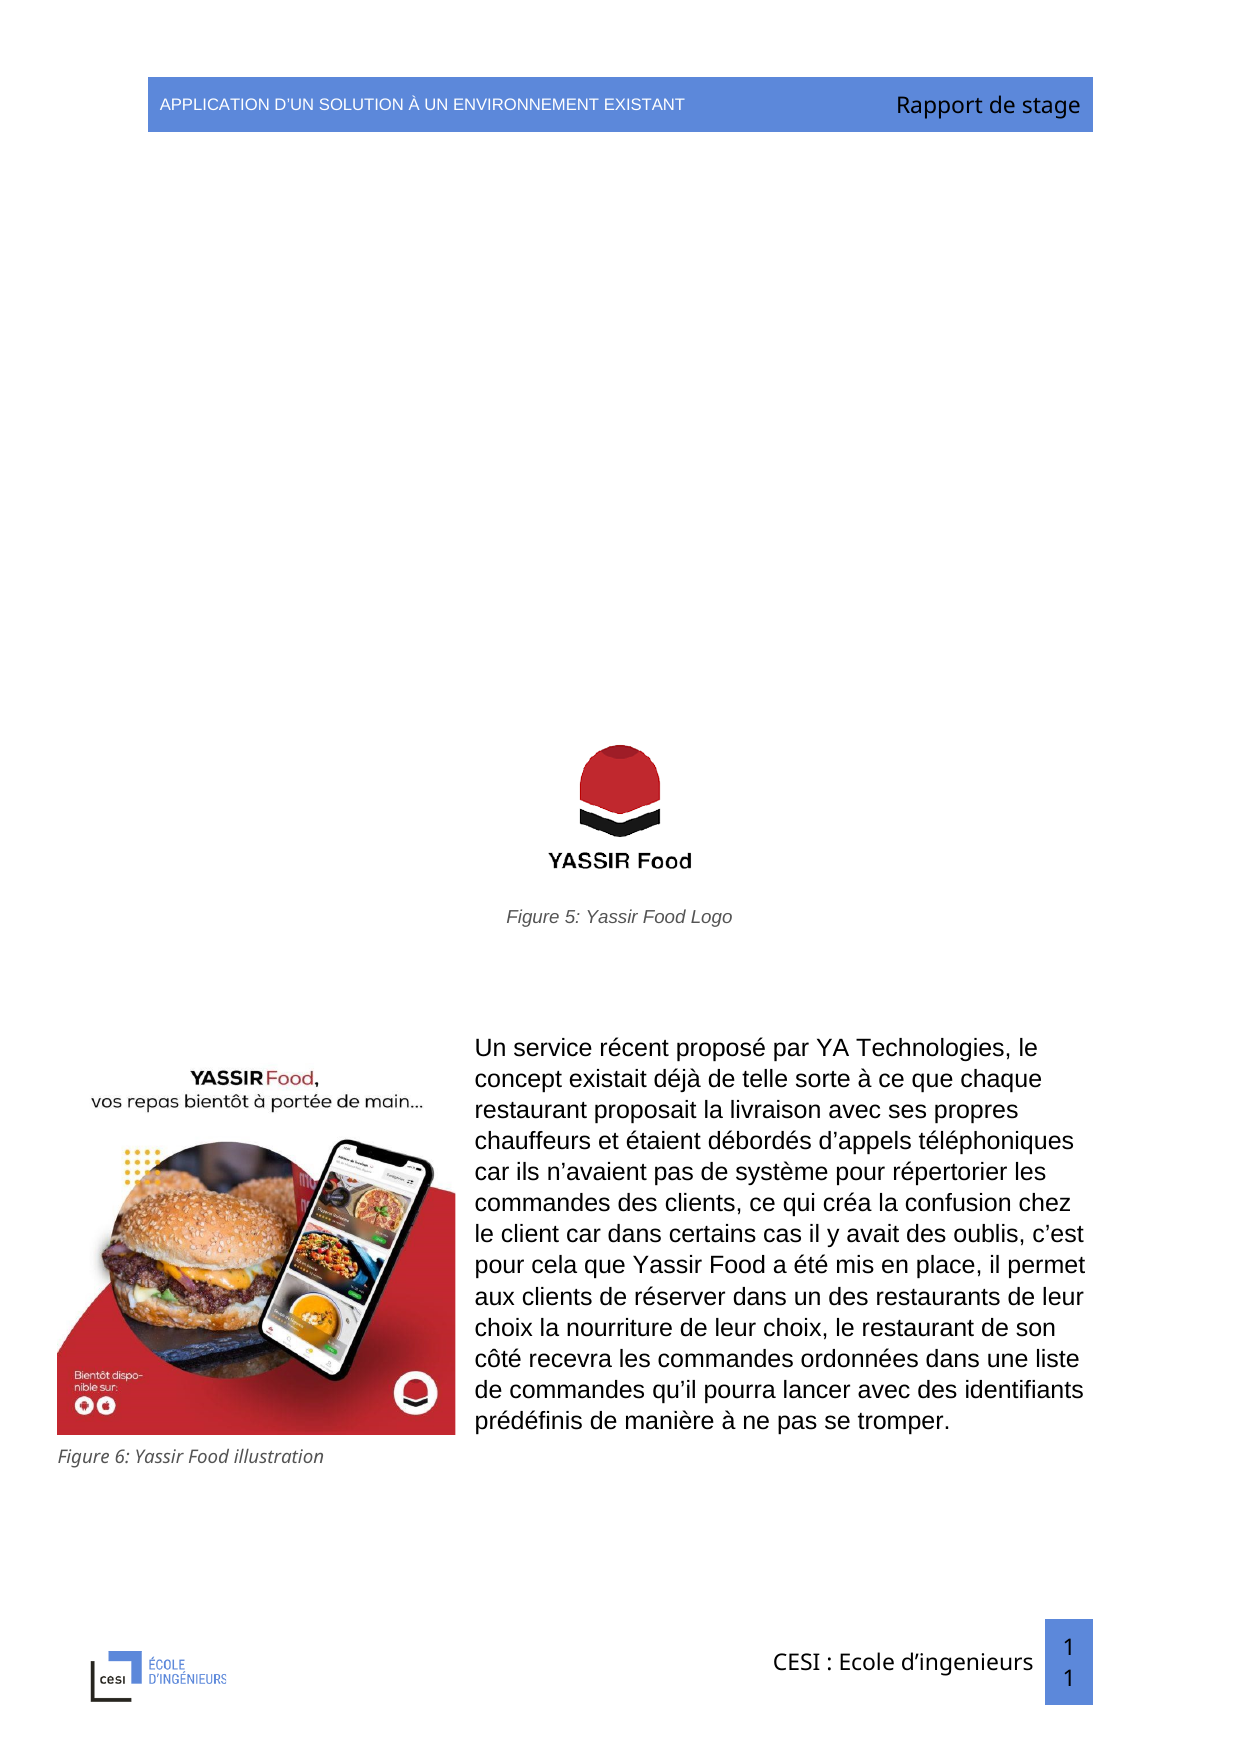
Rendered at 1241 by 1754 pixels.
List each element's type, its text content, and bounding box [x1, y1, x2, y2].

picture [534, 720, 706, 892]
picture [90, 1651, 227, 1702]
text Un service récent proposé par YA Technologies, le concept existait déjà de telle sorte à ce que chaque restaurant proposait la livraison avec ses propres chauffeurs et étaient débordés d’appels téléphoniques car ils n’avaient pas de système pour répertorier les commandes des clients, ce qui créa la confusion chez le client car dans certains cas il y avait des oublis, c’est pour cela que Yassir Food a été mis en place, il permet aux clients de réserver dans un des restaurants de leur choix la nourriture de leur choix, le restaurant de son côté recevra les commandes ordonnées dans une liste de commandes qu’il pourra lancer avec des identifiants prédéfinis de manière à ne pas se tromper. [148, 1033, 1093, 1434]
text Figure 5: Yassir Food Logo [148, 906, 1093, 927]
picture [57, 1035, 456, 1435]
